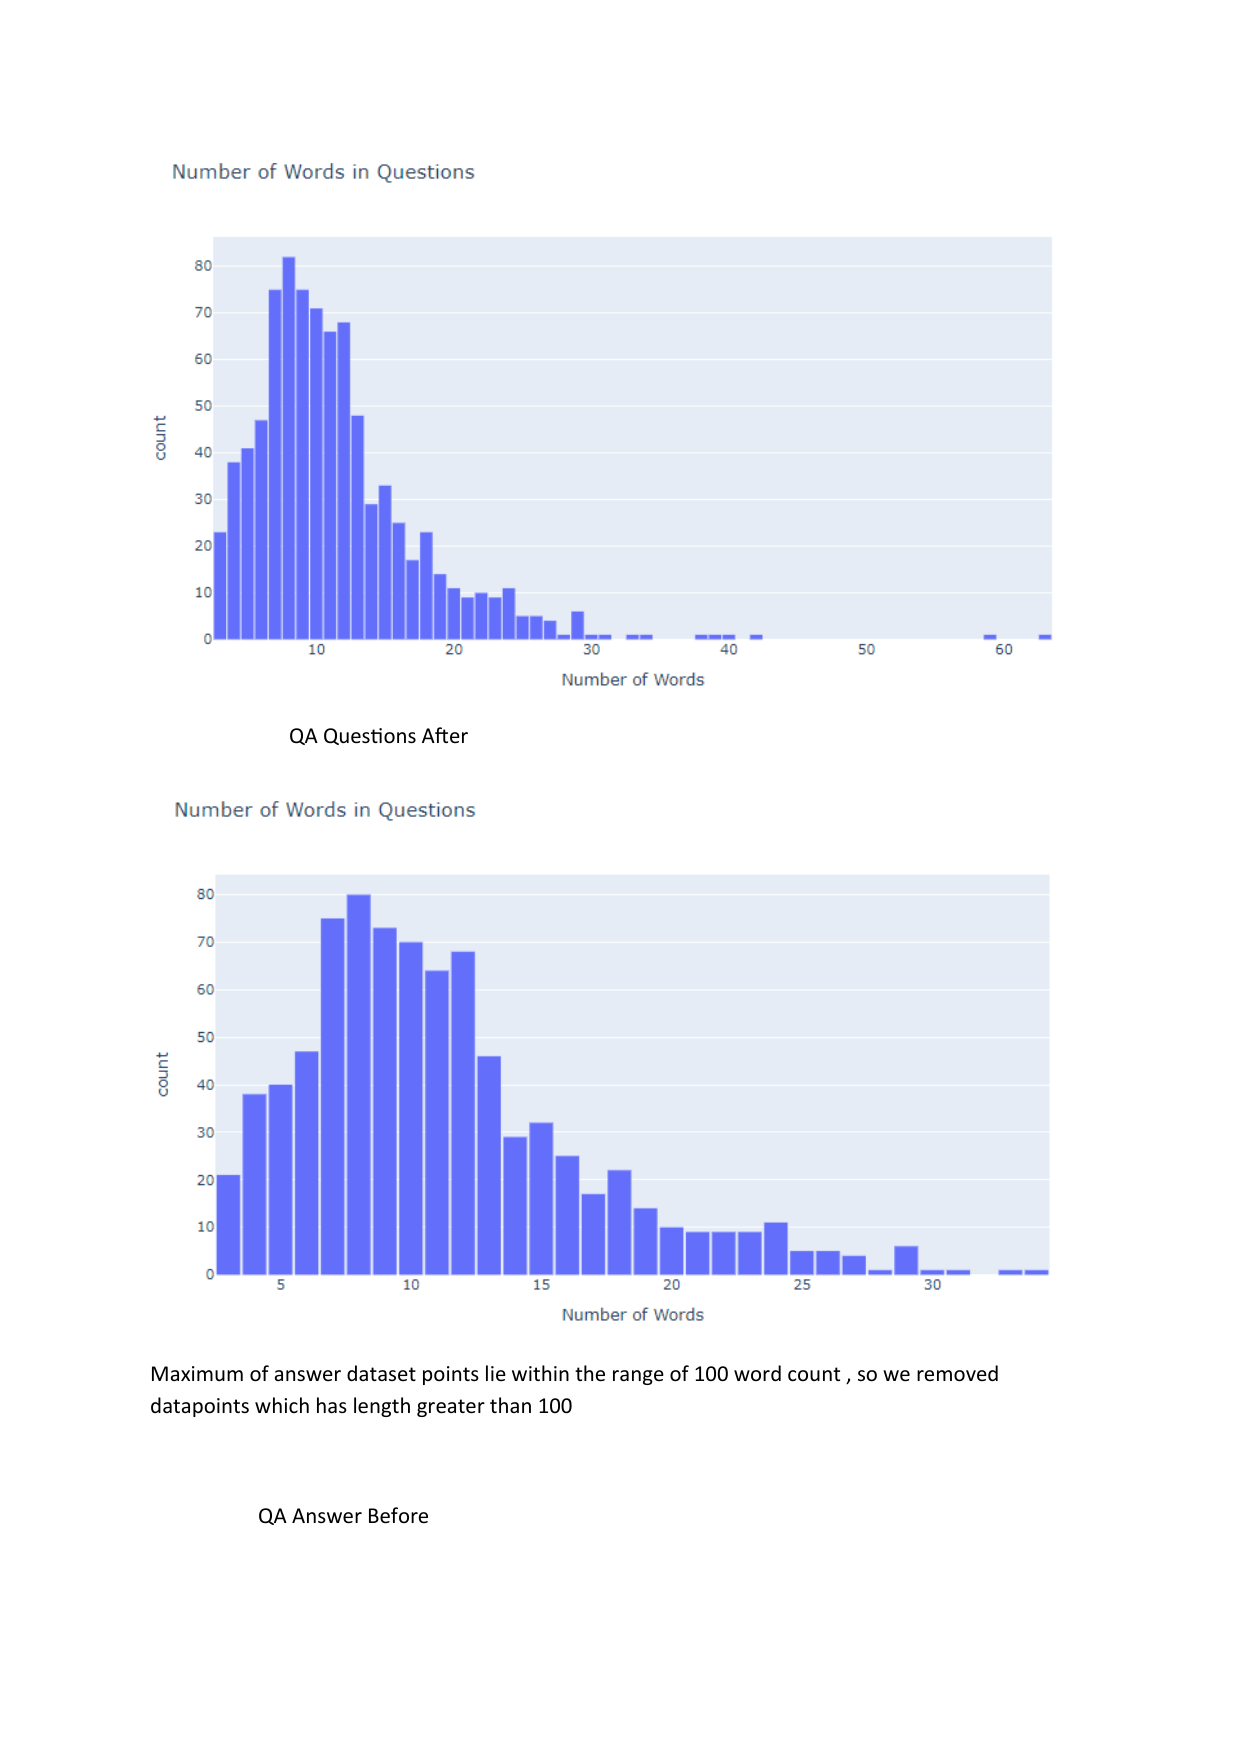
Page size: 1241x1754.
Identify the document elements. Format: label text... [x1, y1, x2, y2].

picture [150, 773, 1091, 1331]
text QA Answer Before [150, 1502, 1090, 1530]
text Maximum of answer dataset points lie within the range of 100 word count , so we removed datapoints which has length greater than 100 [150, 1359, 1090, 1419]
text QA Questions After [150, 721, 1090, 749]
picture [150, 150, 1091, 696]
